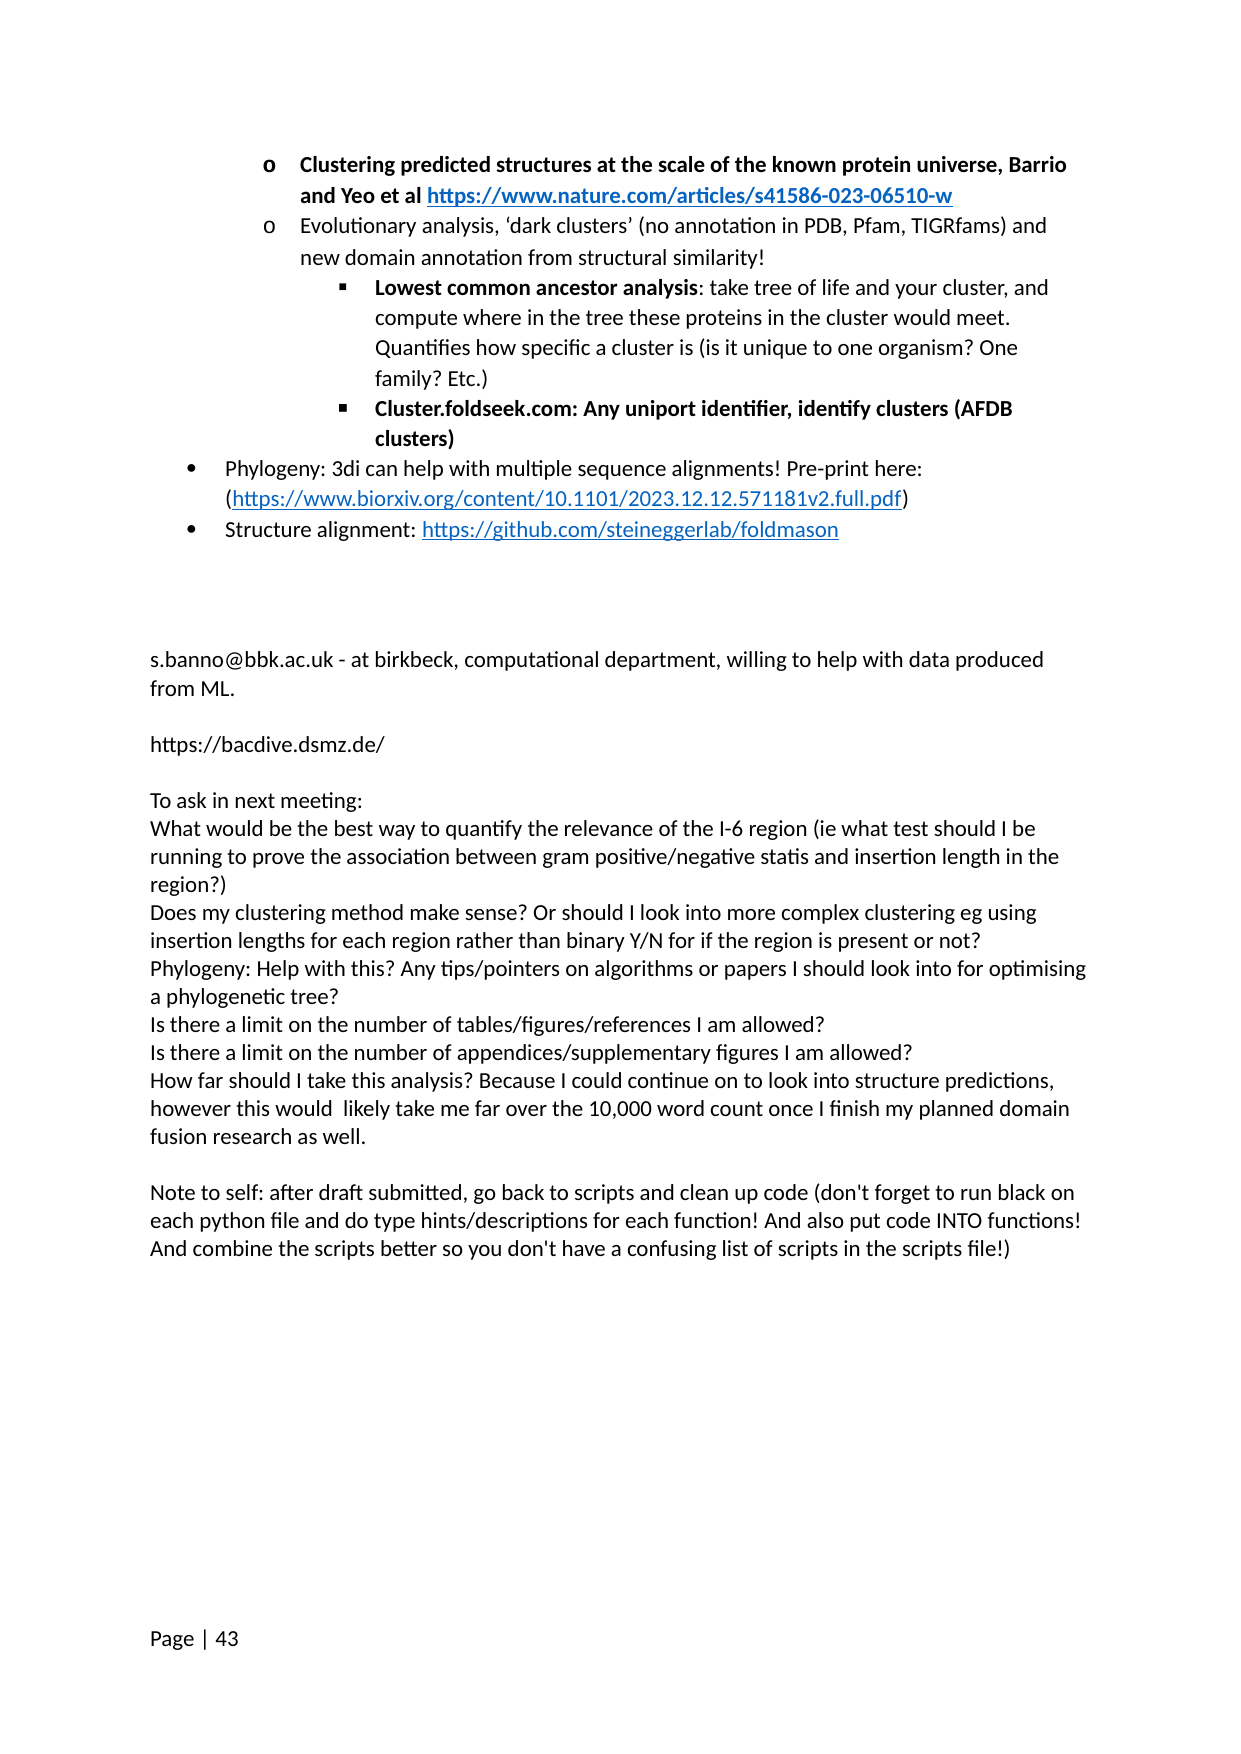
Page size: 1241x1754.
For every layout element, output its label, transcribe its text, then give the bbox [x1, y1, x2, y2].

list Structure alignment: https://github.com/steineggerlab/foldmason [187, 515, 1090, 543]
text Is there a limit on the number of tables/figures/references I am allowed? [150, 1010, 1090, 1038]
text Note to self: after draft submitted, go back to scripts and clean up code (don't forget to run black on each python file and do type hints/descriptions for each function! And also put code INTO functions! And combine the scripts better so you don't have a confusing list of scripts in the scripts file!) [150, 1178, 1090, 1262]
text s.banno@bbk.ac.uk - at birkbeck, computational department, willing to help with data produced from ML. [150, 646, 1090, 702]
list Cluster.foldseek.com: Any uniport identifier, identify clusters (AFDB clusters) [337, 394, 1090, 452]
list Evolutionary analysis, ‘dark clusters’ (no annotation in PDB, Pfam, TIGRfams) and new domain annotation from structural similarity! [262, 212, 1090, 271]
text Does my clustering method make sense? Or should I look into more complex clustering eg using insertion lengths for each region rather than binary Y/N for if the region is present or not? [150, 898, 1090, 954]
text How far should I take this analysis? Because I could continue on to look into structure predictions, however this would likely take me far over the 10,000 word count once I finish my planned domain fusion research as well. [150, 1066, 1090, 1150]
text https://bacdive.dsmz.de/ [150, 730, 1090, 758]
text Phylogeny: Help with this? Any tips/pointers on algorithms or papers I should look into for optimising a phylogenetic tree? [150, 954, 1090, 1010]
list Clustering predicted structures at the scale of the known protein universe, Barrio and Yeo et al https://www.nature.com/articles/s41586-023-06510-w [262, 150, 1090, 209]
list Phylogeny: 3di can help with multiple sequence alignments! Pre-print here: (https://www.biorxiv.org/content/10.1101/2023.12.12.571181v2.full.pdf) [187, 454, 1090, 513]
list Lowest common ancestor analysis: take tree of life and your cluster, and compute where in the tree these proteins in the cluster would meet. Quantifies how specific a cluster is (is it unique to one organism? One family? Etc.) [337, 273, 1090, 392]
text Is there a limit on the number of appendices/supplementary figures I am allowed? [150, 1038, 1090, 1066]
text What would be the best way to quantify the relevance of the I-6 region (ie what test should I be running to prove the association between gram positive/negative statis and insertion length in the region?) [150, 814, 1090, 898]
text To ask in next meeting: [150, 786, 1090, 814]
